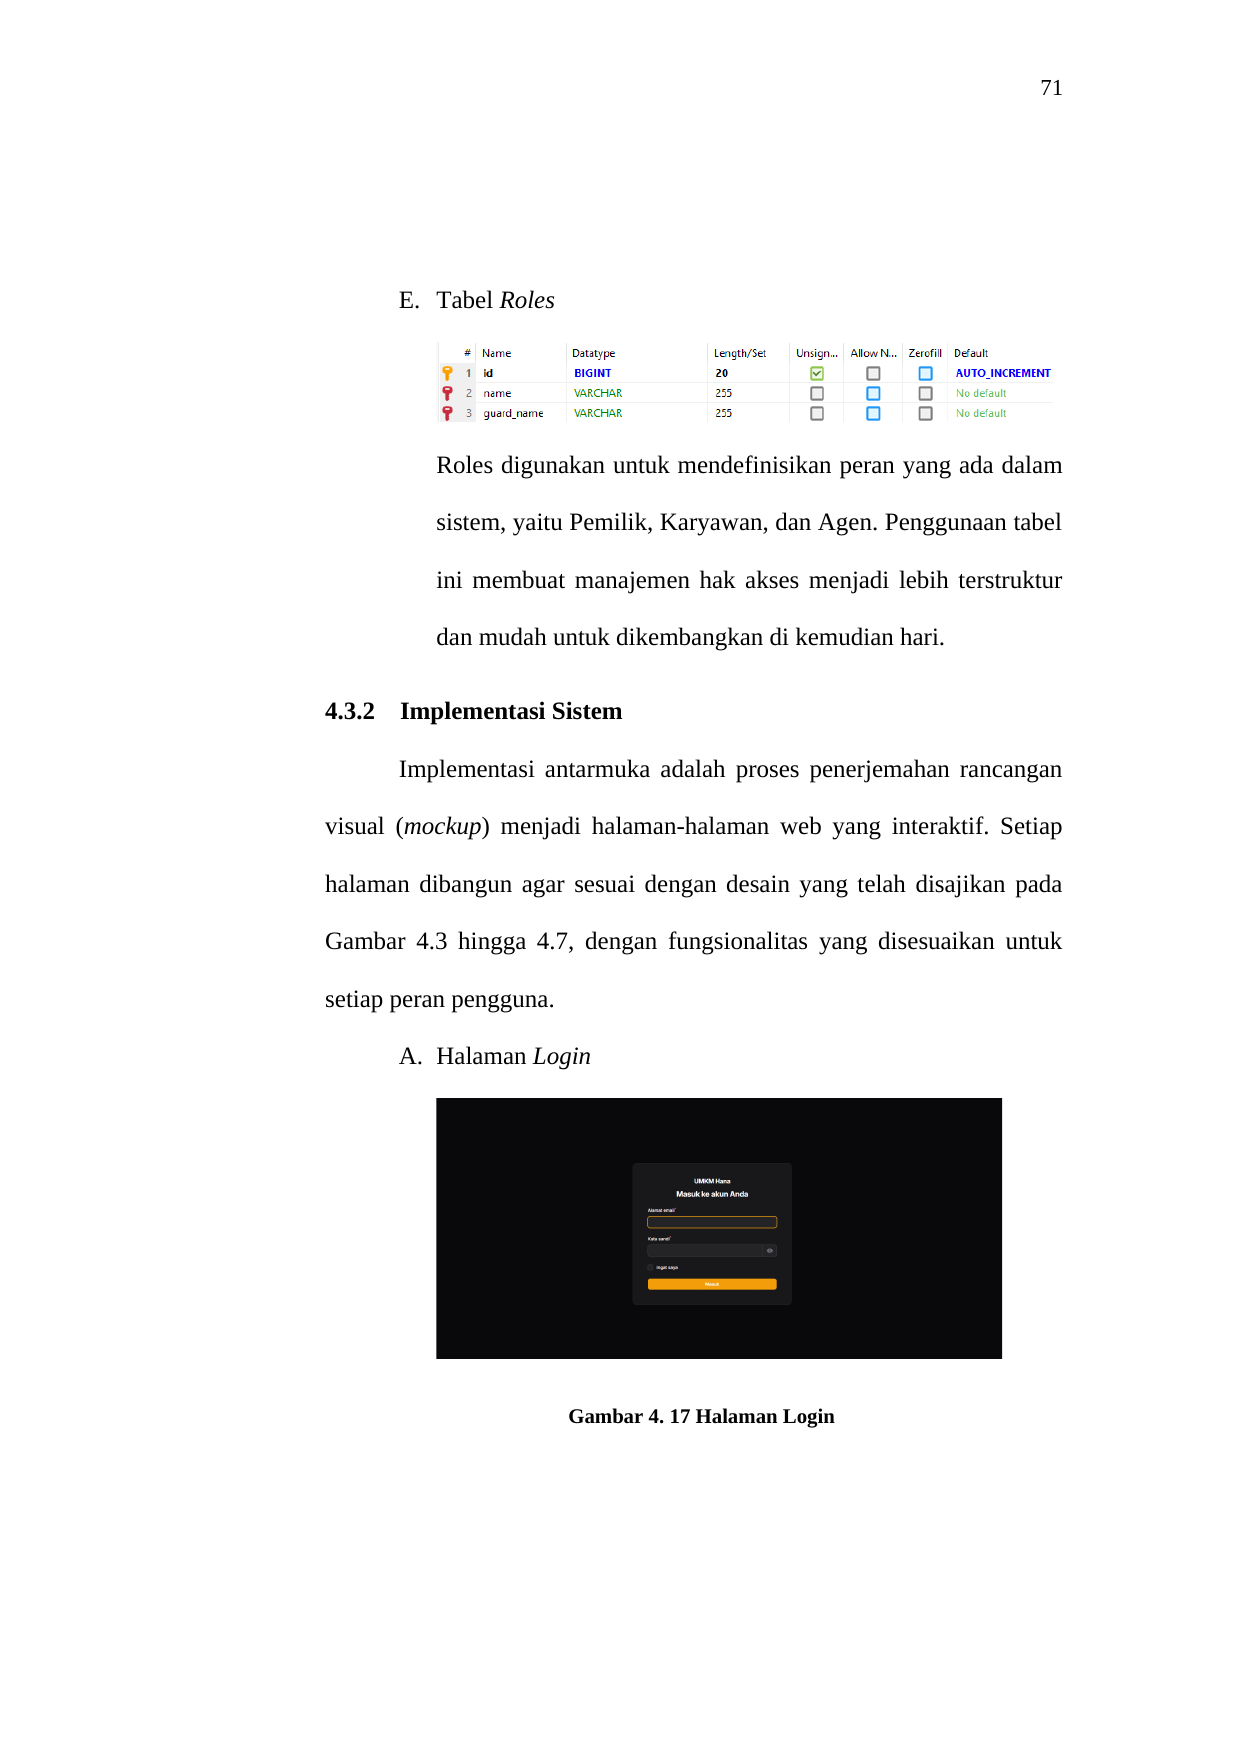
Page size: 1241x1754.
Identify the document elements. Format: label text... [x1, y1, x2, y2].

text Gambar 4. 17 Halaman Login [340, 1404, 1063, 1428]
picture [436, 1098, 1003, 1359]
list Roles digunakan untuk mendefinisikan peran yang ada dalam sistem, yaitu Pemilik, Karyawan, dan Agen. Penggunaan tabel ini membuat manajemen hak akses menjadi lebih terstruktur dan mudah untuk dikembangkan di kemudian hari. [436, 450, 1063, 651]
list Halaman Login [399, 1041, 1063, 1070]
picture [436, 342, 1053, 422]
list Tabel Roles [399, 285, 1063, 313]
text Implementasi antarmuka adalah proses penerjemahan rancangan visual (mockup) menjadi halaman-halaman web yang interaktif. Setiap halaman dibangun agar sesuai dengan desain yang telah disajikan pada Gambar 4.3 hingga 4.7, dengan fungsionalitas yang disesuaikan untuk setiap peran pengguna. [325, 754, 1063, 1013]
subtitle Implementasi Sistem [325, 696, 1063, 725]
